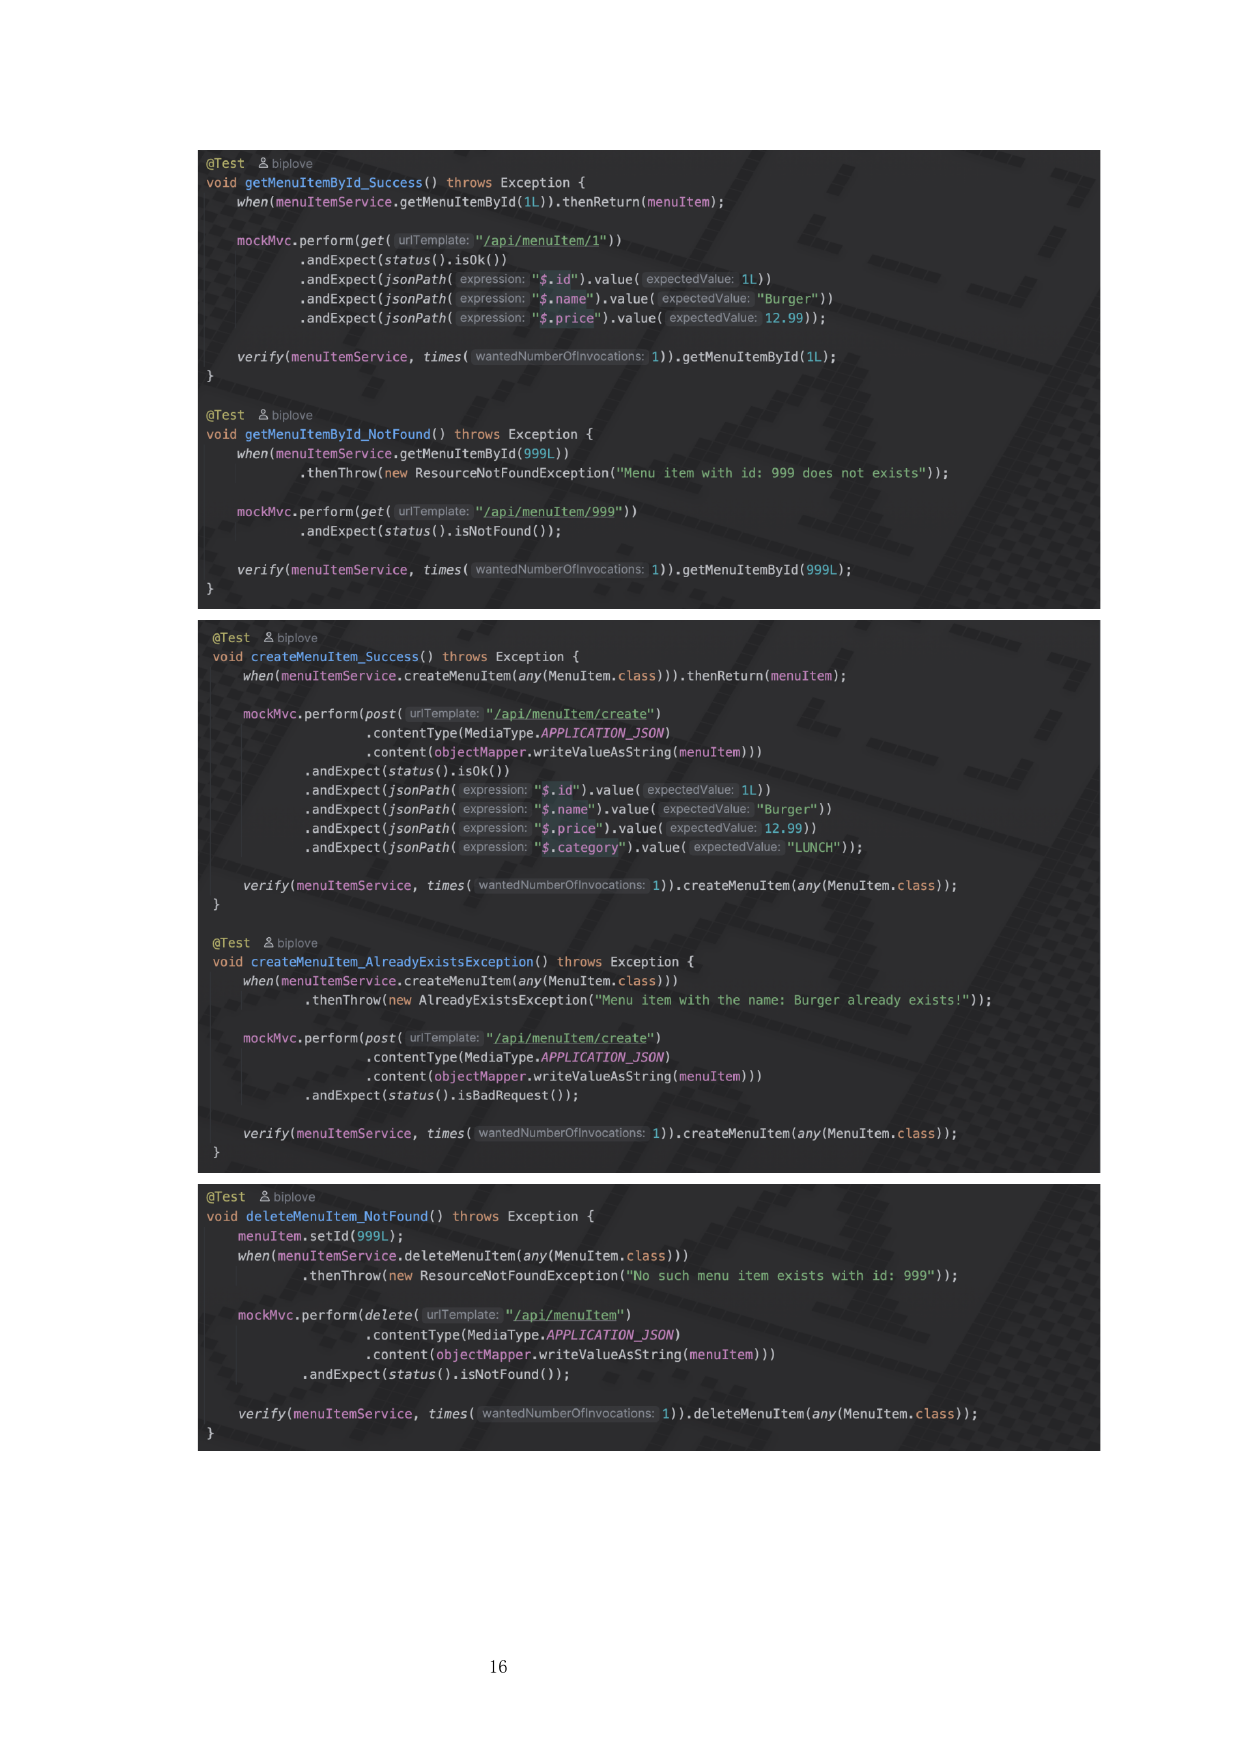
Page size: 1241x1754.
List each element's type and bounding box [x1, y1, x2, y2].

picture [197, 150, 1101, 609]
picture [197, 620, 1101, 1173]
picture [197, 1184, 1101, 1451]
